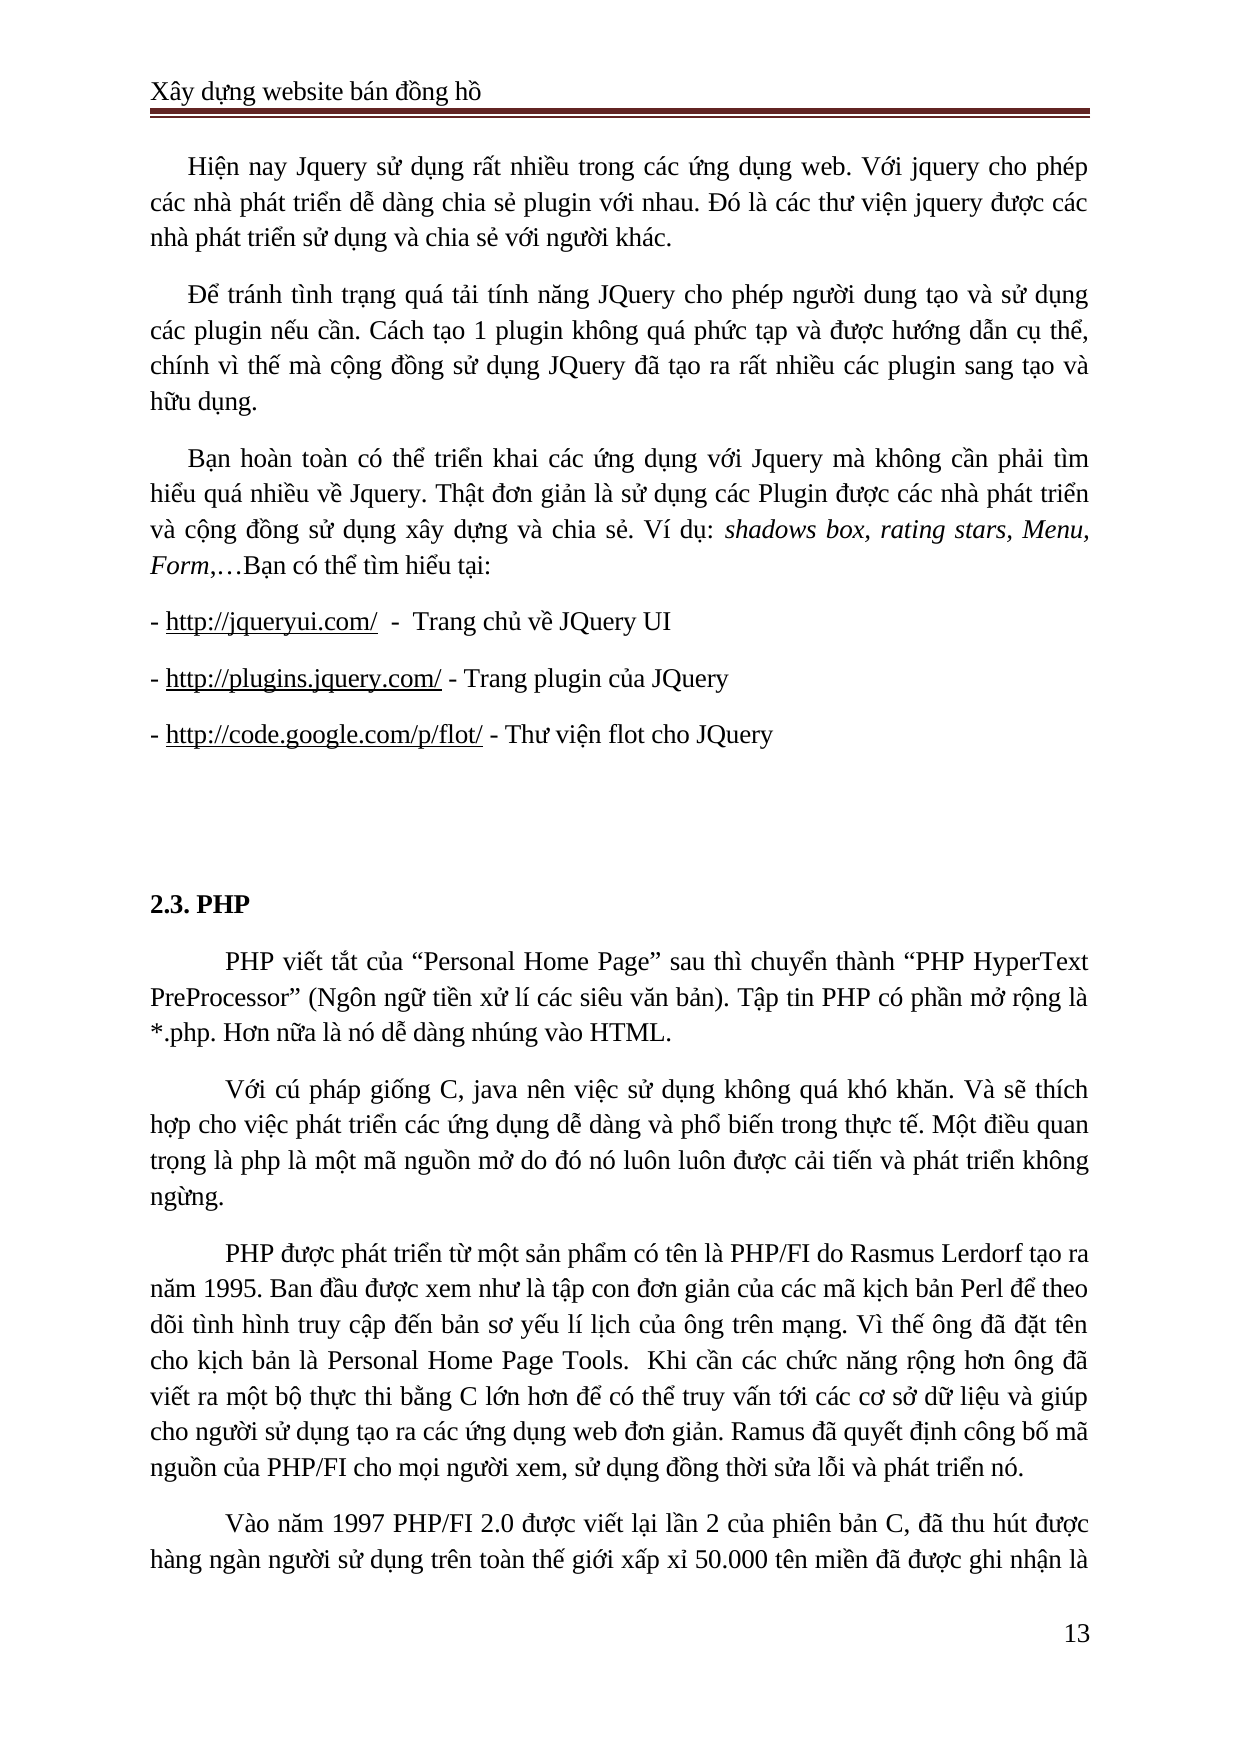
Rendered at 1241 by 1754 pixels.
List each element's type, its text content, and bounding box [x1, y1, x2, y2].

text PHP viết tắt của “Personal Home Page” sau thì chuyển thành “PHP HyperText PreProcessor” (Ngôn ngữ tiền xử lí các siêu văn bản). Tập tin PHP có phần mở rộng là *.php. Hơn nữa là nó dễ dàng nhúng vào HTML. [150, 945, 1090, 1047]
text Hiện nay Jquery sử dụng rất nhiều trong các ứng dụng web. Với jquery cho phép các nhà phát triển dễ dàng chia sẻ plugin với nhau. Đó là các thư viện jquery được các nhà phát triển sử dụng và chia sẻ với người khác. [150, 150, 1090, 253]
text - http://plugins.jquery.com/ - Trang plugin của JQuery [150, 662, 1090, 693]
text - http://jqueryui.com/ - Trang chủ về JQuery UI [150, 606, 1090, 637]
text 2.3. PHP [150, 888, 1090, 919]
text Bạn hoàn toàn có thể triển khai các ứng dụng với Jquery mà không cần phải tìm hiểu quá nhiều về Jquery. Thật đơn giản là sử dụng các Plugin được các nhà phát triển và cộng đồng sử dụng xây dựng và chia sẻ. Ví dụ: shadows box, rating stars, Menu, Form,…Bạn có thể tìm hiểu tại: [150, 442, 1090, 580]
text - http://code.google.com/p/flot/ - Thư viện flot cho JQuery [150, 719, 1090, 750]
text Với cú pháp giống C, java nên việc sử dụng không quá khó khăn. Và sẽ thích hợp cho việc phát triển các ứng dụng dễ dàng và phổ biến trong thực tế. Một điều quan trọng là php là một mã nguồn mở do đó nó luôn luôn được cải tiến và phát triển không ngừng. [150, 1073, 1090, 1211]
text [150, 1508, 1090, 1574]
text PHP được phát triển từ một sản phẩm có tên là PHP/FI do Rasmus Lerdorf tạo ra năm 1995. Ban đầu được xem như là tập con đơn giản của các mã kịch bản Perl để theo dõi tình hình truy cập đến bản sơ yếu lí lịch của ông trên mạng. Vì thế ông đã đặt tên cho kịch bản là Personal Home Page Tools. Khi cần các chức năng rộng hơn ông đã viết ra một bộ thực thi bằng C lớn hơn để có thể truy vấn tới các cơ sở dữ liệu và giúp cho người sử dụng tạo ra các ứng dụng web đơn giản. Ramus đã quyết định công bố mã nguồn của PHP/FI cho mọi người xem, sử dụng đồng thời sửa lỗi và phát triển nó. [150, 1237, 1090, 1482]
text Để tránh tình trạng quá tải tính năng JQuery cho phép người dung tạo và sử dụng các plugin nếu cần. Cách tạo 1 plugin không quá phức tạp và được hướng dẫn cụ thể, chính vì thế mà cộng đồng sử dụng JQuery đã tạo ra rất nhiều các plugin sang tạo và hữu dụng. [150, 278, 1090, 416]
